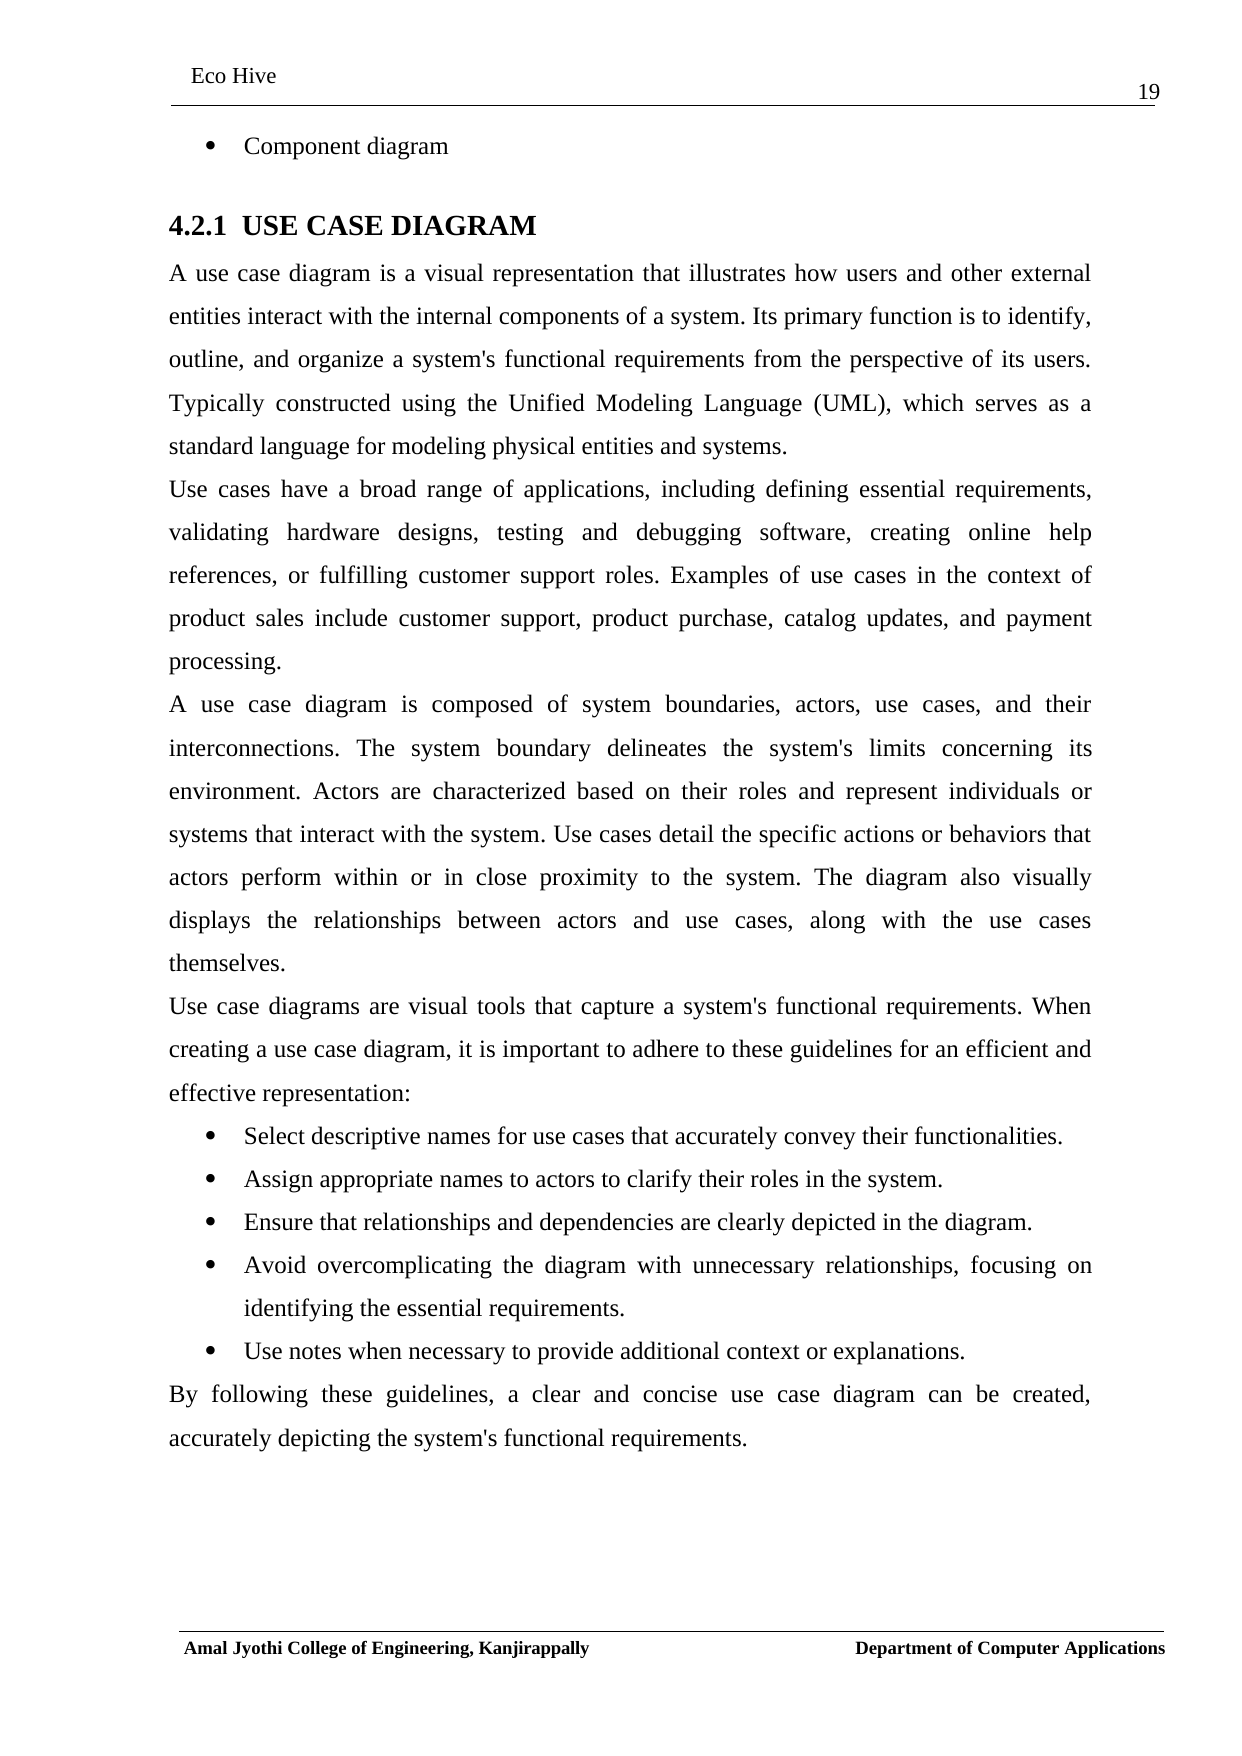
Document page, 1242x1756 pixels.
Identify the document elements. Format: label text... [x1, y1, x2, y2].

text By following these guidelines, a clear and concise use case diagram can be created, accurately depicting the system's functional requirements. [169, 1379, 1093, 1451]
list Select descriptive names for use cases that accurately convey their functionalities. [206, 1121, 1093, 1149]
list Component diagram [206, 131, 1093, 160]
list Assign appropriate names to actors to clarify their roles in the system. [206, 1164, 1093, 1193]
text A use case diagram is composed of system boundaries, actors, use cases, and their interconnections. The system boundary delineates the system's limits concerning its environment. Actors are characterized based on their roles and represent individuals or systems that interact with the system. Use cases detail the specific actions or behaviors that actors perform within or in close proximity to the system. The diagram also visually displays the relationships between actors and use cases, along with the use cases themselves. [169, 689, 1093, 977]
list Avoid overcomplicating the diagram with unnecessary relationships, focusing on identifying the essential requirements. [206, 1250, 1093, 1322]
list Ensure that relationships and dependencies are clearly depicted in the diagram. [206, 1207, 1093, 1236]
list Use notes when necessary to provide additional context or explanations. [206, 1336, 1093, 1365]
text A use case diagram is a visual representation that illustrates how users and other external entities interact with the internal components of a system. Its primary function is to identify, outline, and organize a system's functional requirements from the perspective of its users. Typically constructed using the Unified Modeling Language (UML), which serves as a standard language for modeling physical entities and systems. [169, 258, 1093, 459]
subtitle USE CASE DIAGRAM [169, 208, 1093, 241]
text Use cases have a broad range of applications, including defining essential requirements, validating hardware designs, testing and debugging software, creating online help references, or fulfilling customer support roles. Examples of use cases in the context of product sales include customer support, product purchase, catalog updates, and payment processing. [169, 474, 1093, 675]
text Use case diagrams are visual tools that capture a system's functional requirements. When creating a use case diagram, it is important to adhere to these guidelines for an efficient and effective representation: [169, 991, 1093, 1106]
